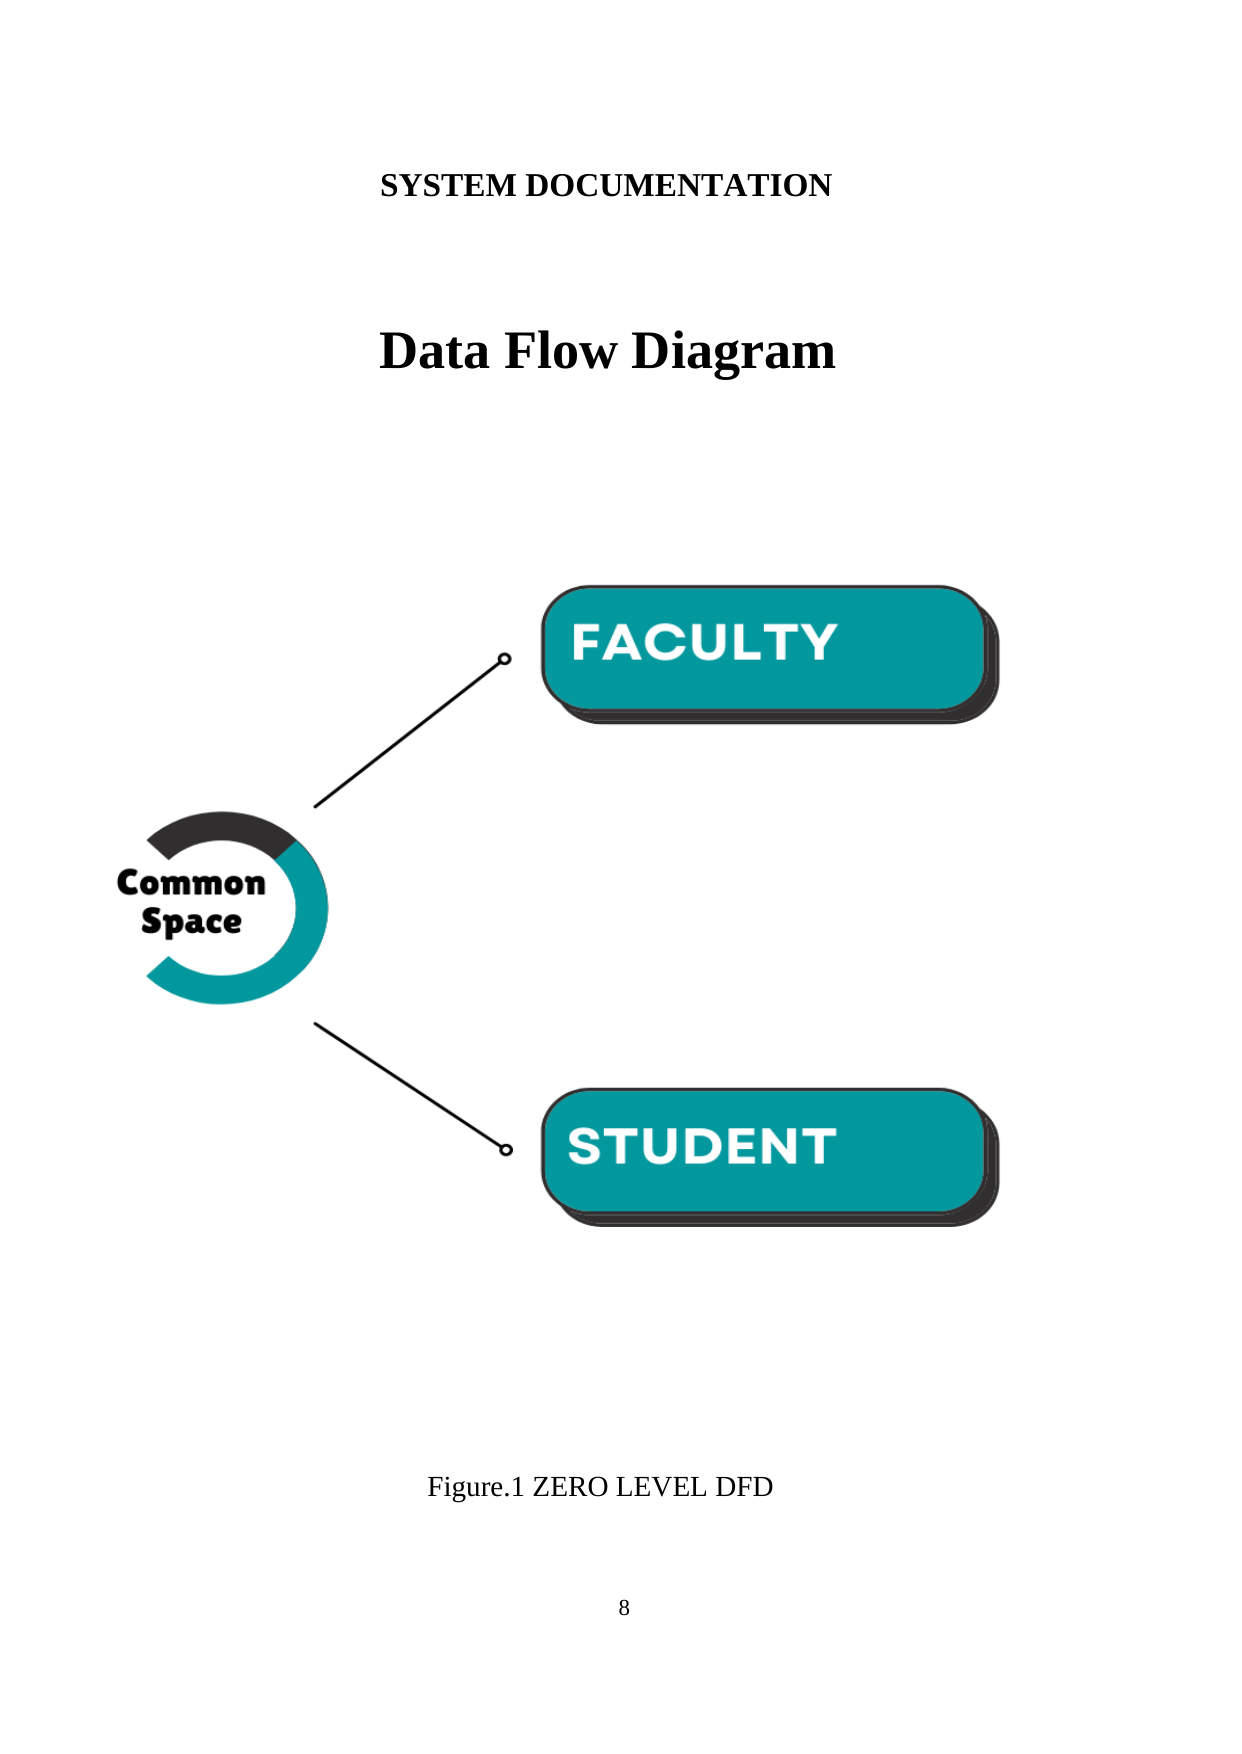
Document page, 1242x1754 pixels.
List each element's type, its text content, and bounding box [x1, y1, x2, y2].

text Figure.1 ZERO LEVEL DFD [27, 1469, 883, 1503]
picture [27, 509, 1205, 1307]
text Data Flow Diagram [27, 318, 869, 380]
subtitle SYSTEM DOCUMENTATION [27, 165, 869, 204]
